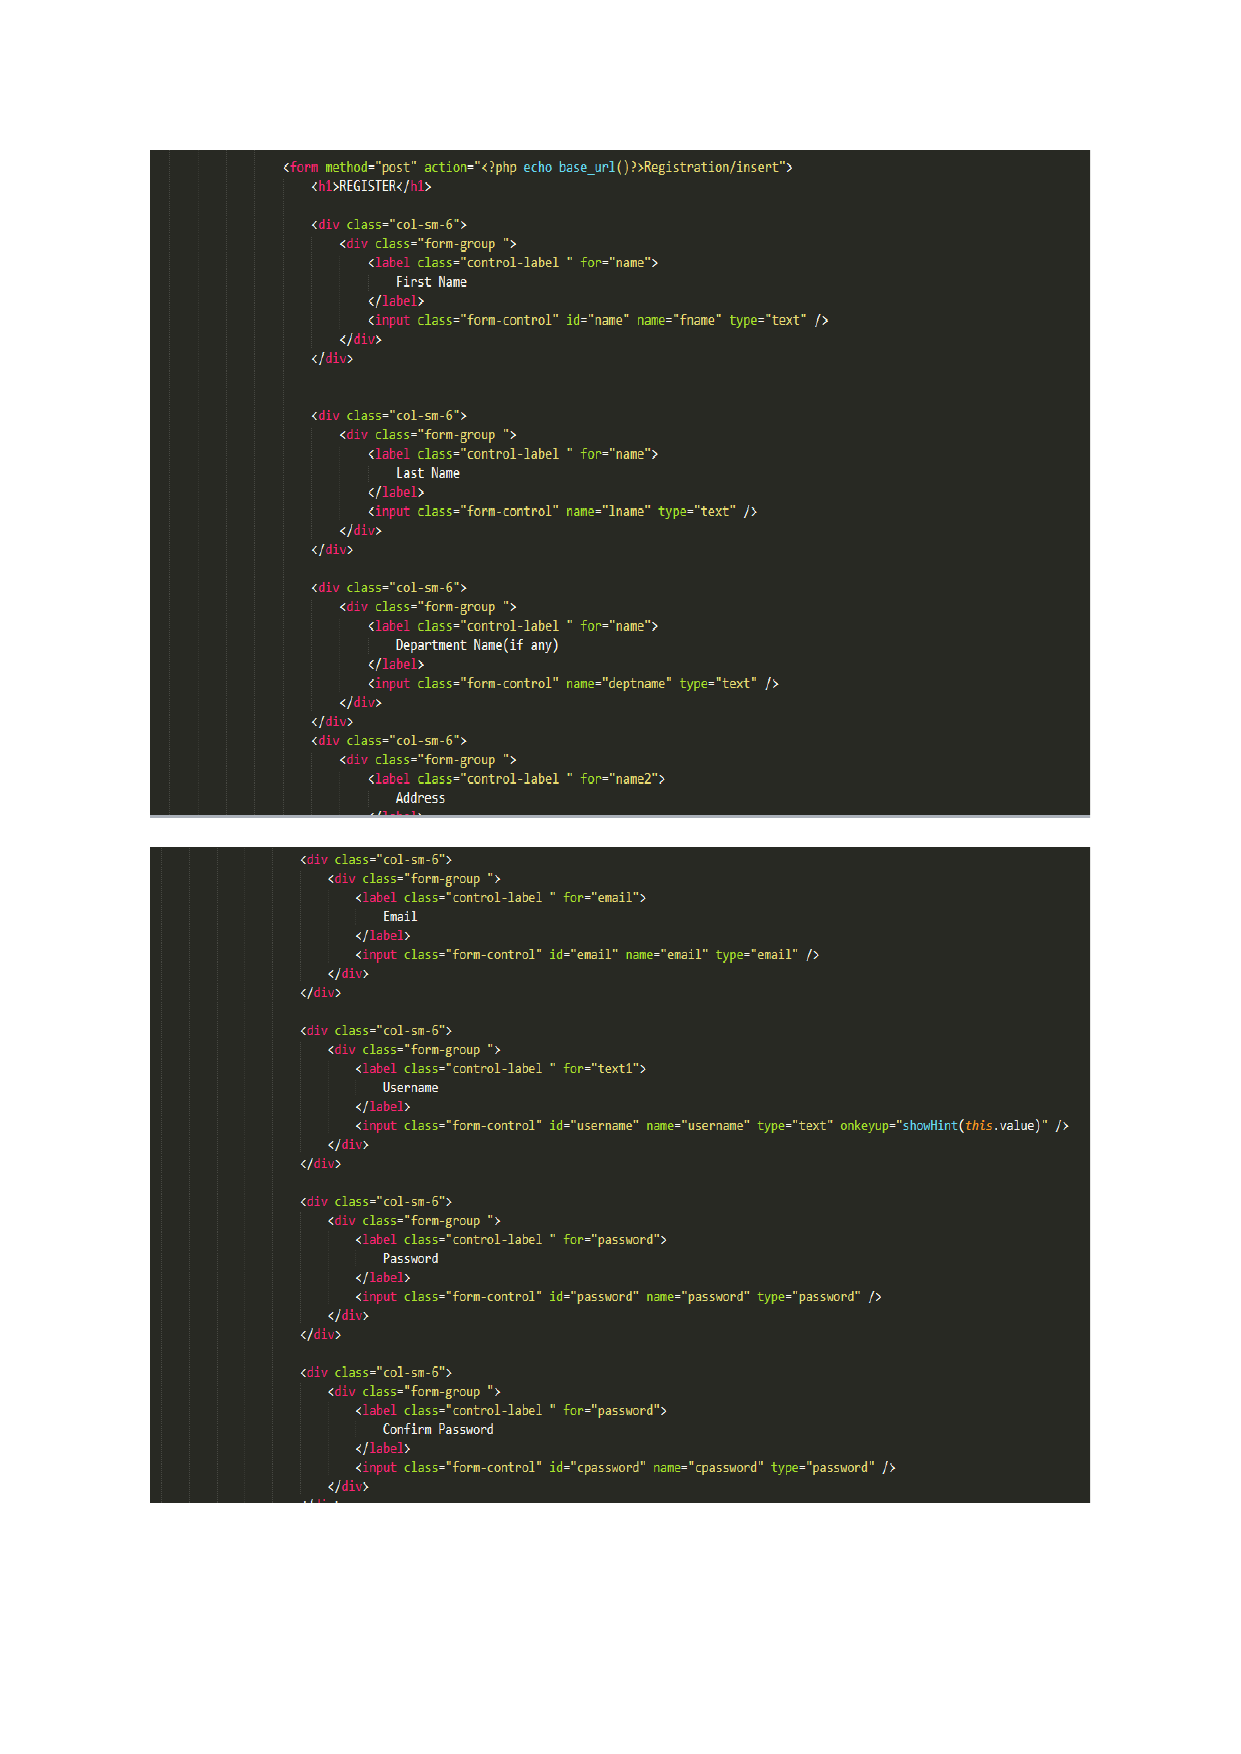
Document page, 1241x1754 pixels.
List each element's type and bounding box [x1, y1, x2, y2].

picture [150, 847, 1091, 1503]
picture [150, 150, 1091, 818]
